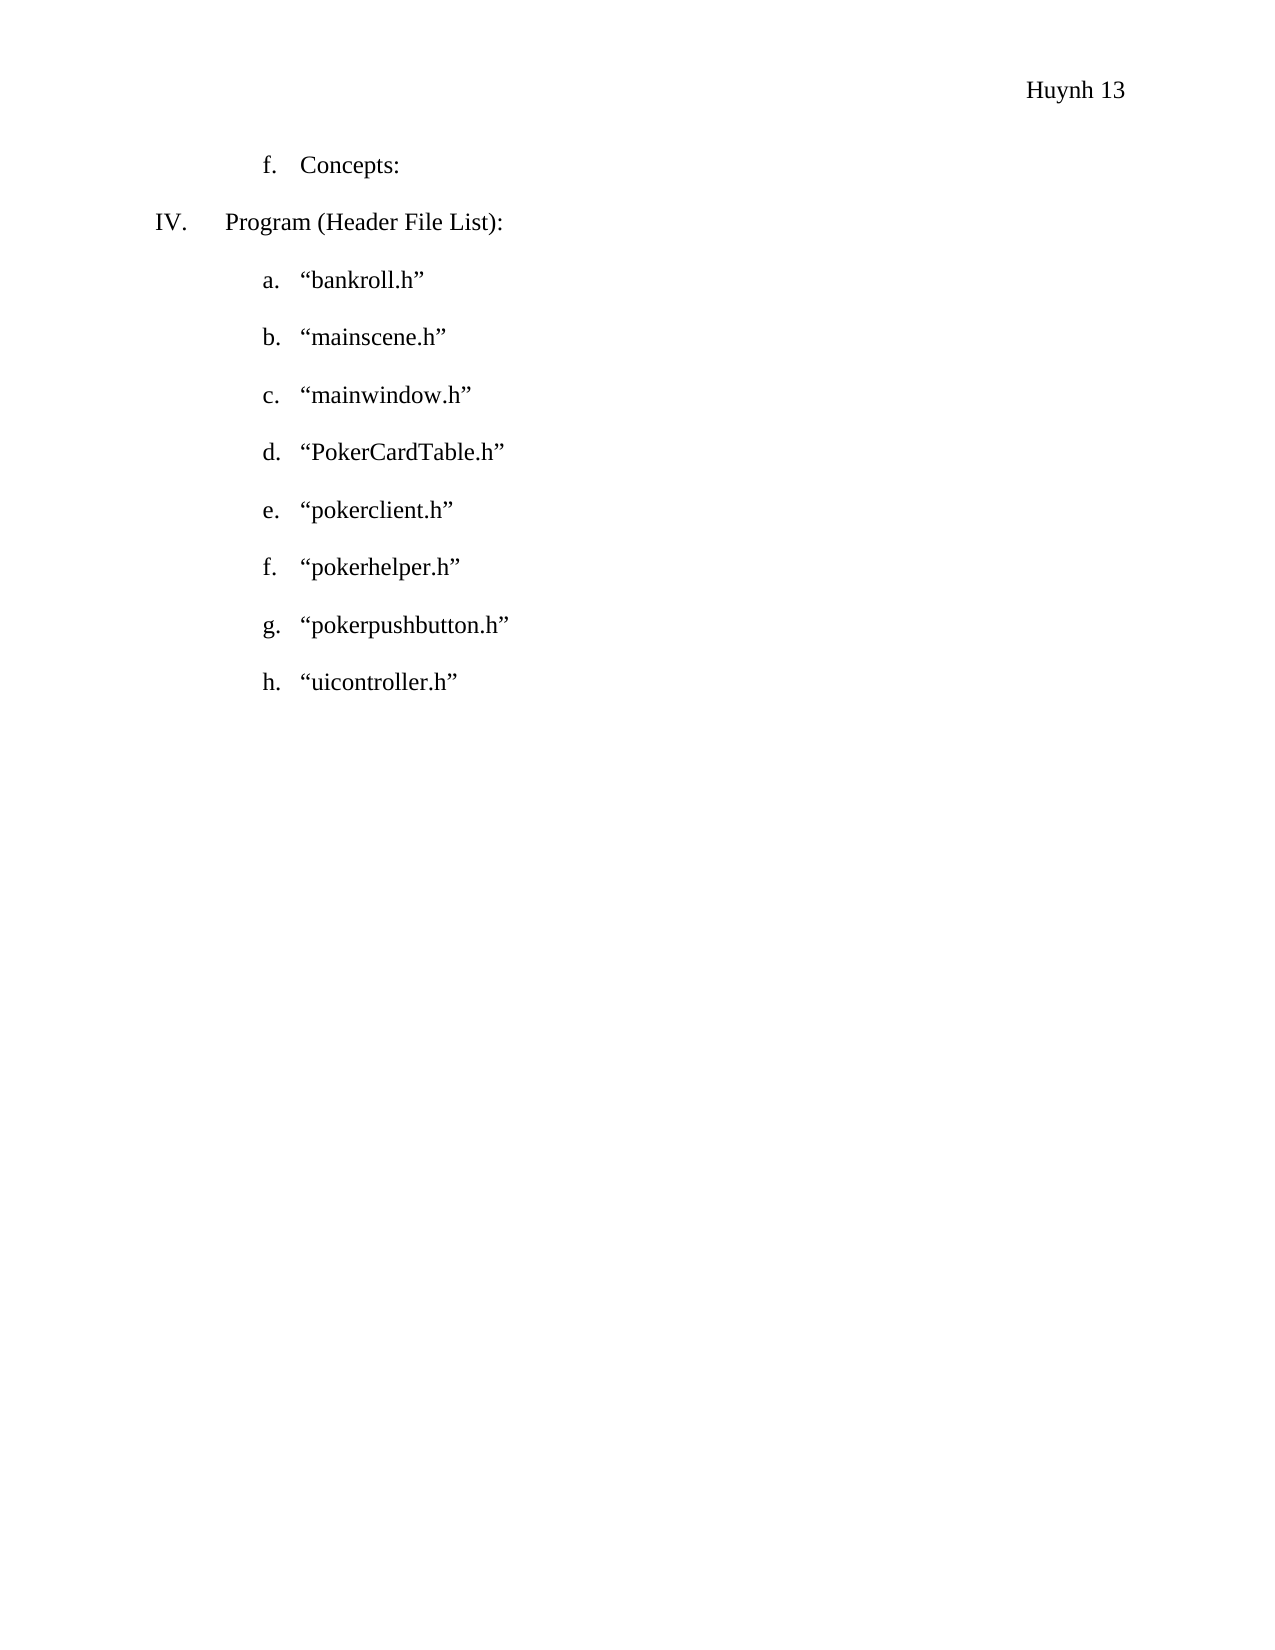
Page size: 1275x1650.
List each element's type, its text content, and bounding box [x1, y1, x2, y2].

list Program (Header File List): [187, 207, 1125, 236]
list “pokerpushbutton.h” [262, 610, 1125, 639]
list Concepts: [262, 150, 1125, 179]
list “uicontroller.h” [262, 667, 1125, 696]
list “mainwindow.h” [262, 380, 1125, 409]
list “pokerclient.h” [262, 495, 1125, 524]
list “bankroll.h” [262, 265, 1125, 294]
list “PokerCardTable.h” [262, 437, 1125, 466]
list “pokerhelper.h” [262, 552, 1125, 581]
list “mainscene.h” [262, 322, 1125, 351]
